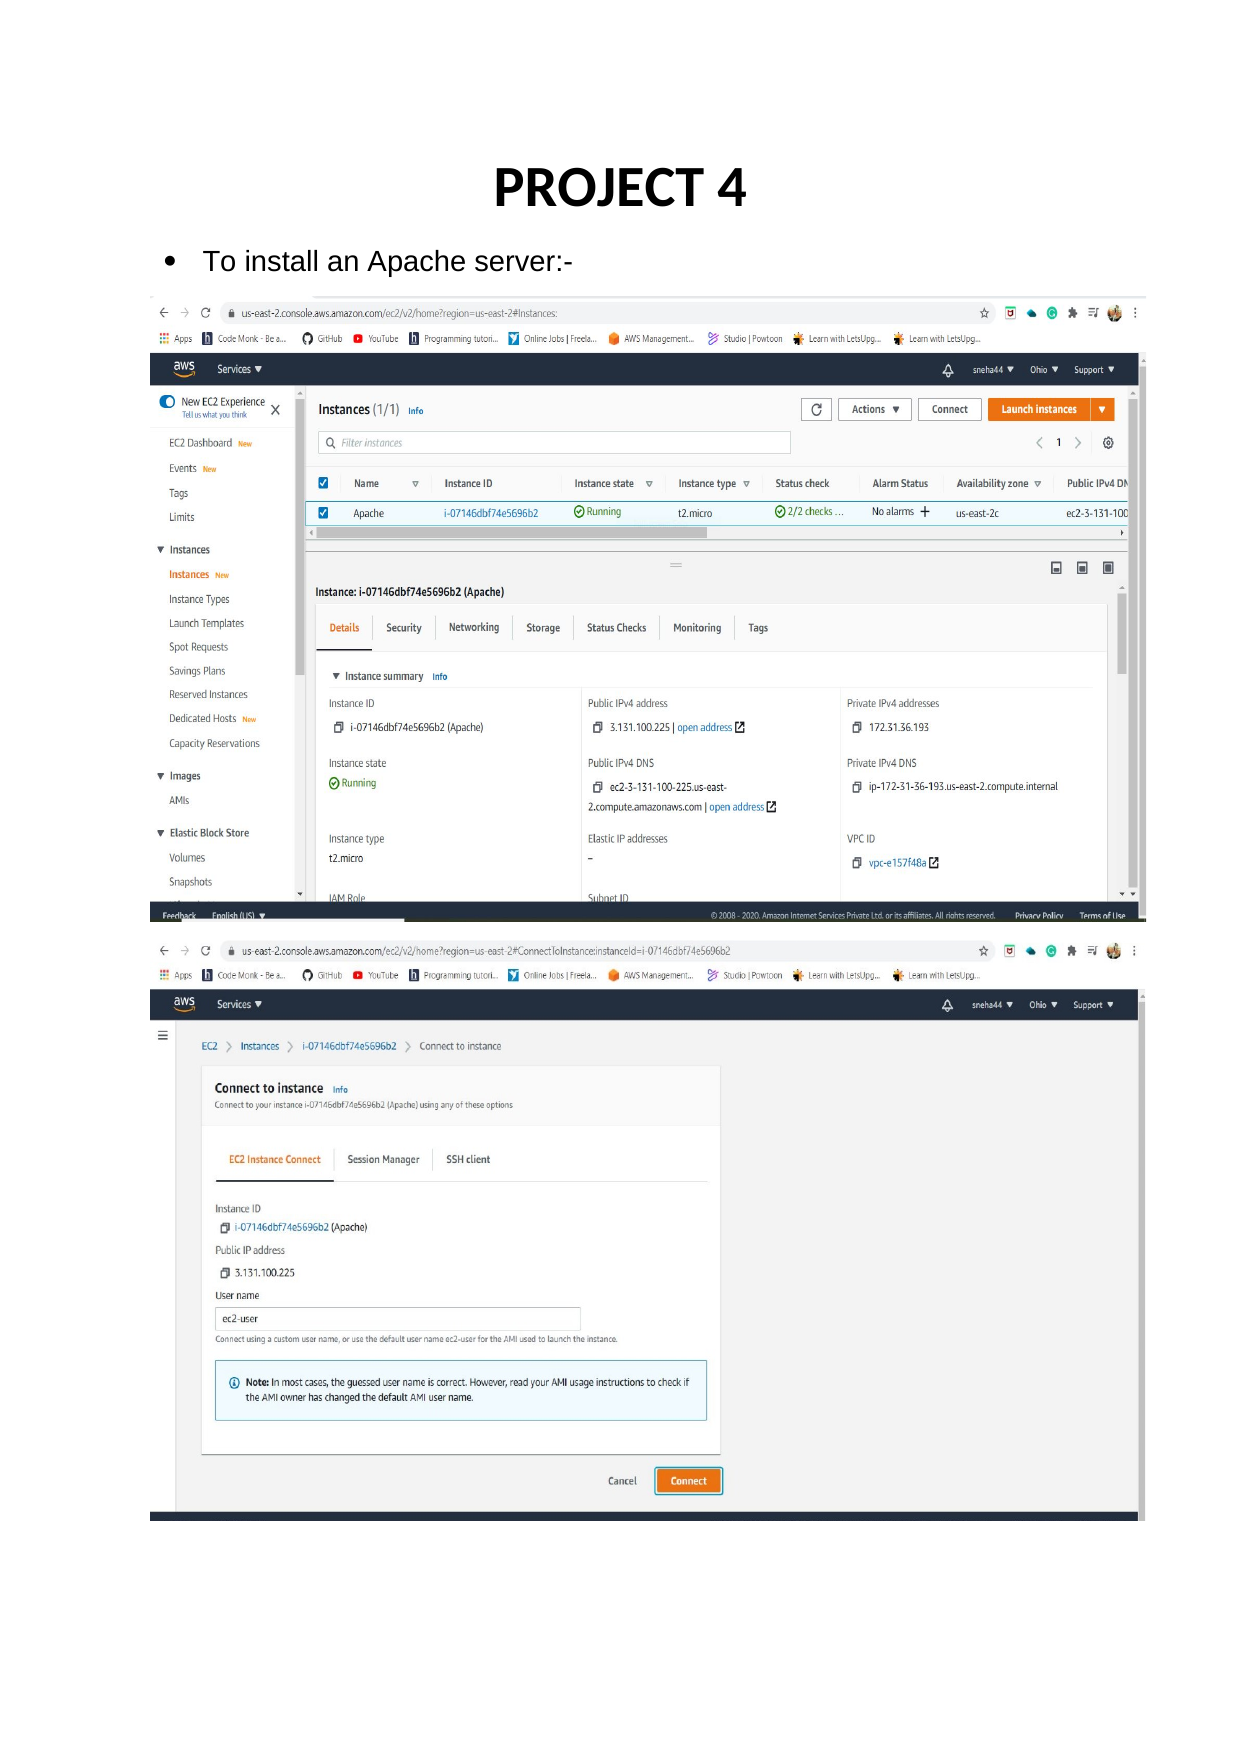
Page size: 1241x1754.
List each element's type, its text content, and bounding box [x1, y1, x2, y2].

text PROJECT 4 [150, 150, 1090, 221]
list To install an Apache server:- [165, 243, 1090, 277]
picture [150, 296, 1147, 922]
picture [150, 940, 1146, 1521]
